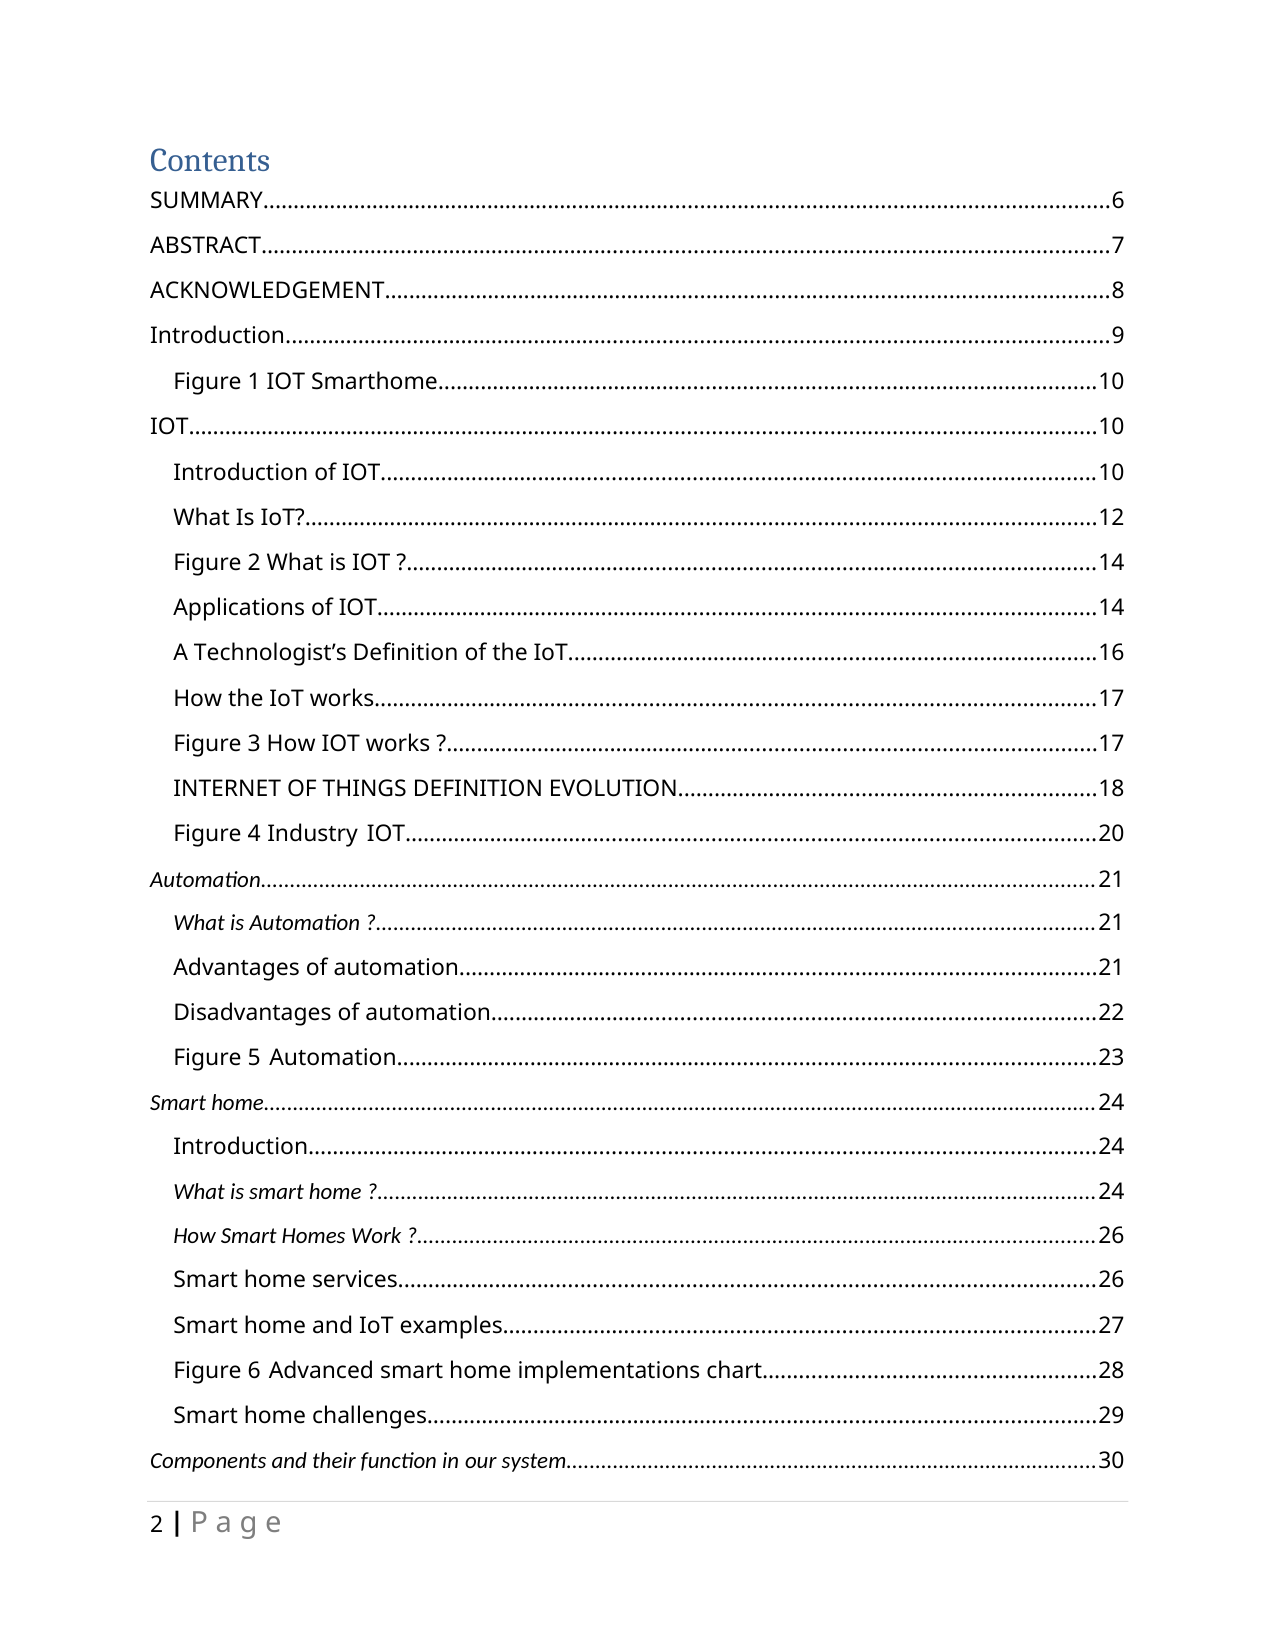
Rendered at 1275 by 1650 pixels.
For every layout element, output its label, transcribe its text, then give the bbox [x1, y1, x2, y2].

text Contents [150, 142, 1235, 180]
